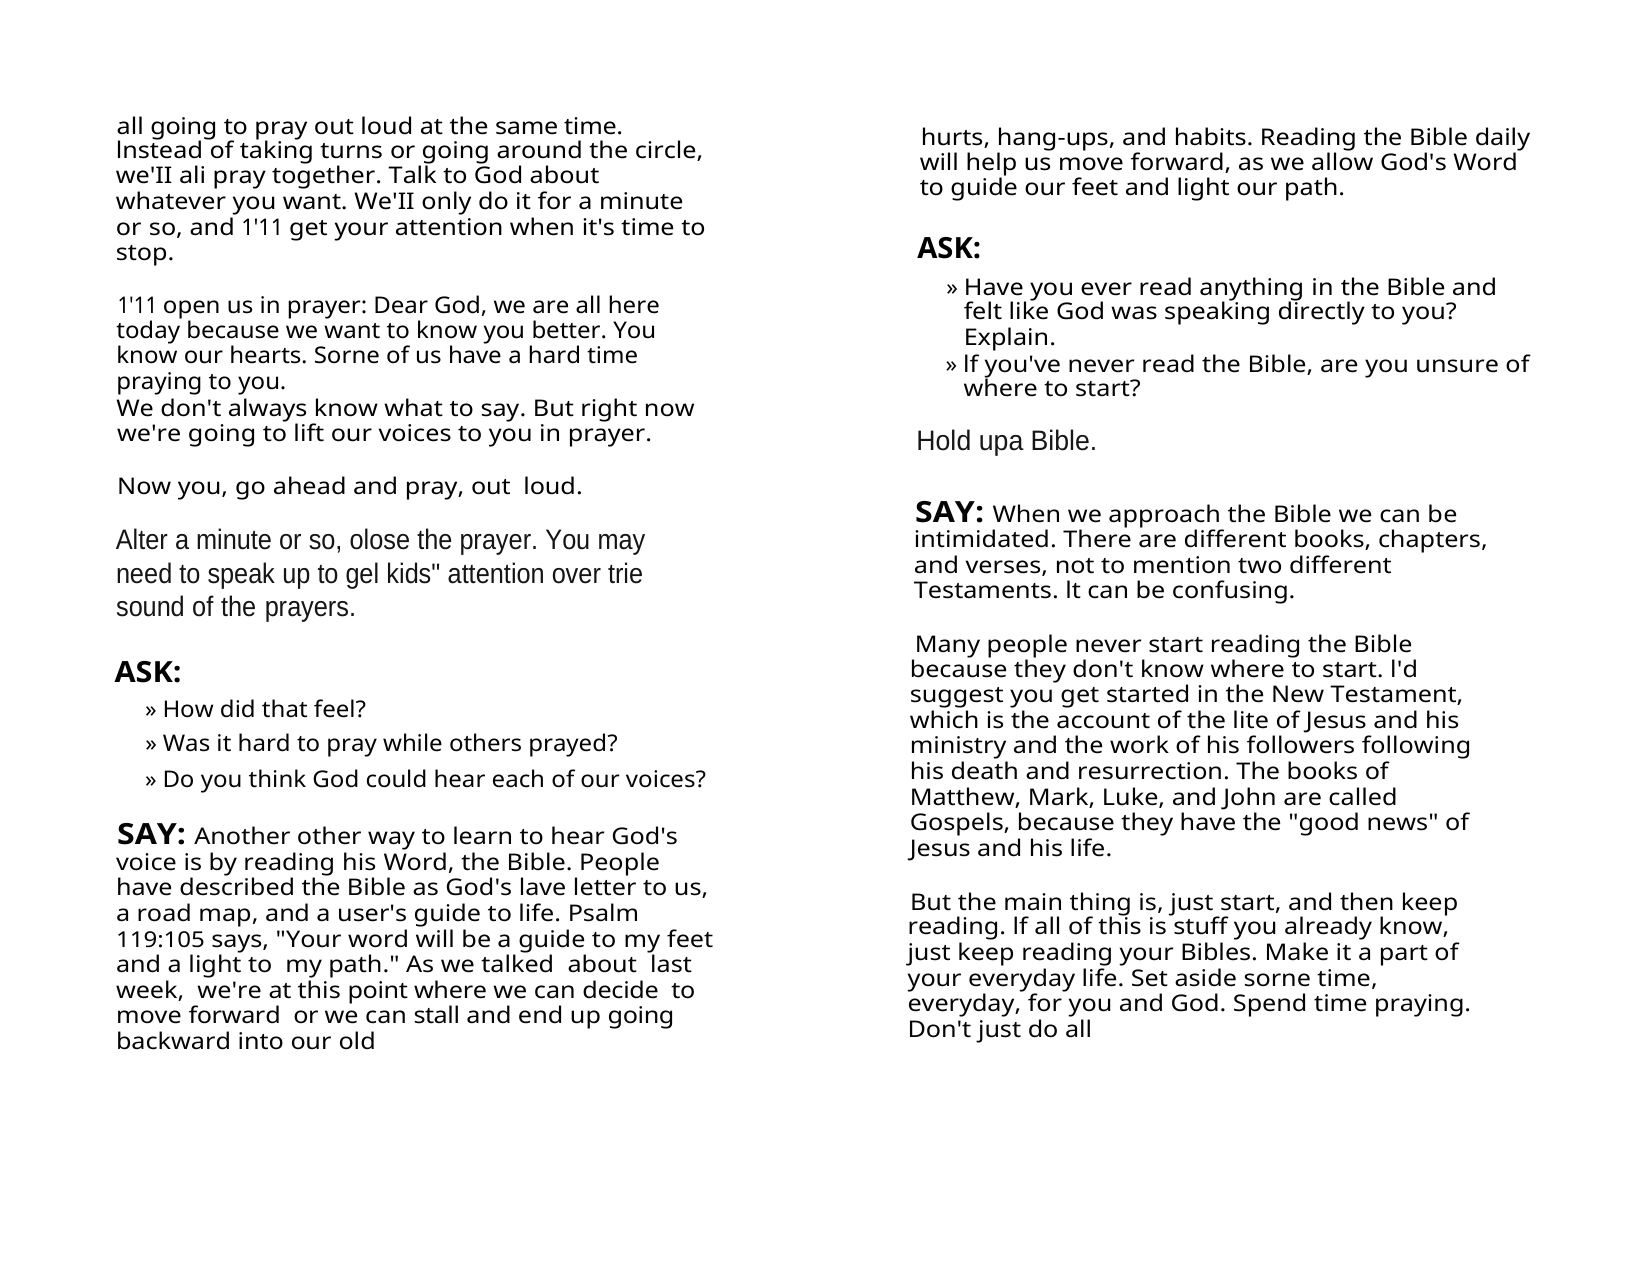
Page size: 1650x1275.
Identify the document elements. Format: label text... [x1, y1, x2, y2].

text » lf you've never read the Bible, are you unsure of where to start? [945, 352, 1531, 403]
text Many people never start reading the Bible because they don't know where to start. l'd suggest you get started in the New Testament, which is the account of the lite of Jesus and his ministry and the work of his followers following his death and resurrection. The books of Matthew, Mark, Luke, and John are called Gospels, because they have the "good news" of Jesus and his life. [909, 632, 1499, 863]
text SAY: Another other way to learn to hear God's voice is by reading his Word, the Bible. People have described the Bible as God's lave letter to us, a road map, and a user's guide to life. Psalm 119:105 says, "Your word will be a guide to my feet and a light to my path." As we talked about last week, we're at this point where we can decide to move forward or we can stall and end up going backward into our old [116, 819, 716, 1056]
text all going to pray out loud at the same time. lnstead of taking turns or going around the circle, we'II ali pray together. Talk to God about whatever you want. We'II only do it for a minute or so, and 1'11 get your attention when it's time to stop. [116, 114, 709, 268]
text hurts, hang-ups, and habits. Reading the Bible daily will help us move forward, as we allow God's Word to guide our feet and light our path. [919, 125, 1531, 202]
text » Do you think God could hear each of our voices? [145, 758, 726, 795]
text But the main thing is, just start, and then keep reading. lf all of this is stuff you already know, just keep reading your Bibles. Make it a part of your everyday life. Set aside sorne time, everyday, for you and God. Spend time praying. Don't just do all [907, 890, 1491, 1044]
text Now you, go ahead and pray, out loud. [117, 470, 726, 501]
text » Was it hard to pray while others prayed? [145, 725, 726, 758]
text ASK: [114, 655, 726, 689]
text » Have you ever read anything in the Bible and felt like God was speaking directly to you? Explain. [946, 274, 1531, 352]
subtitle ASK: [917, 228, 1650, 267]
text » How did that feel? [145, 689, 726, 725]
text SAY: When we approach the Bible we can be intimidated. There are different books, chapters, and verses, not to mention two different Testaments. lt can be confusing. [914, 496, 1510, 606]
subtitle Alter a minute or so, olose the prayer. You may need to speak up to gel kids" attention over trie sound of the prayers. [116, 523, 676, 622]
subtitle Hold upa Bible. [916, 424, 1650, 457]
text We don't always know what to say. But right now we're going to lift our voices to you in prayer. [116, 396, 709, 448]
text 1'11 open us in prayer: Dear God, we are all here today because we want to know you better. You know our hearts. Sorne of us have a hard time praying to you. [116, 293, 709, 396]
